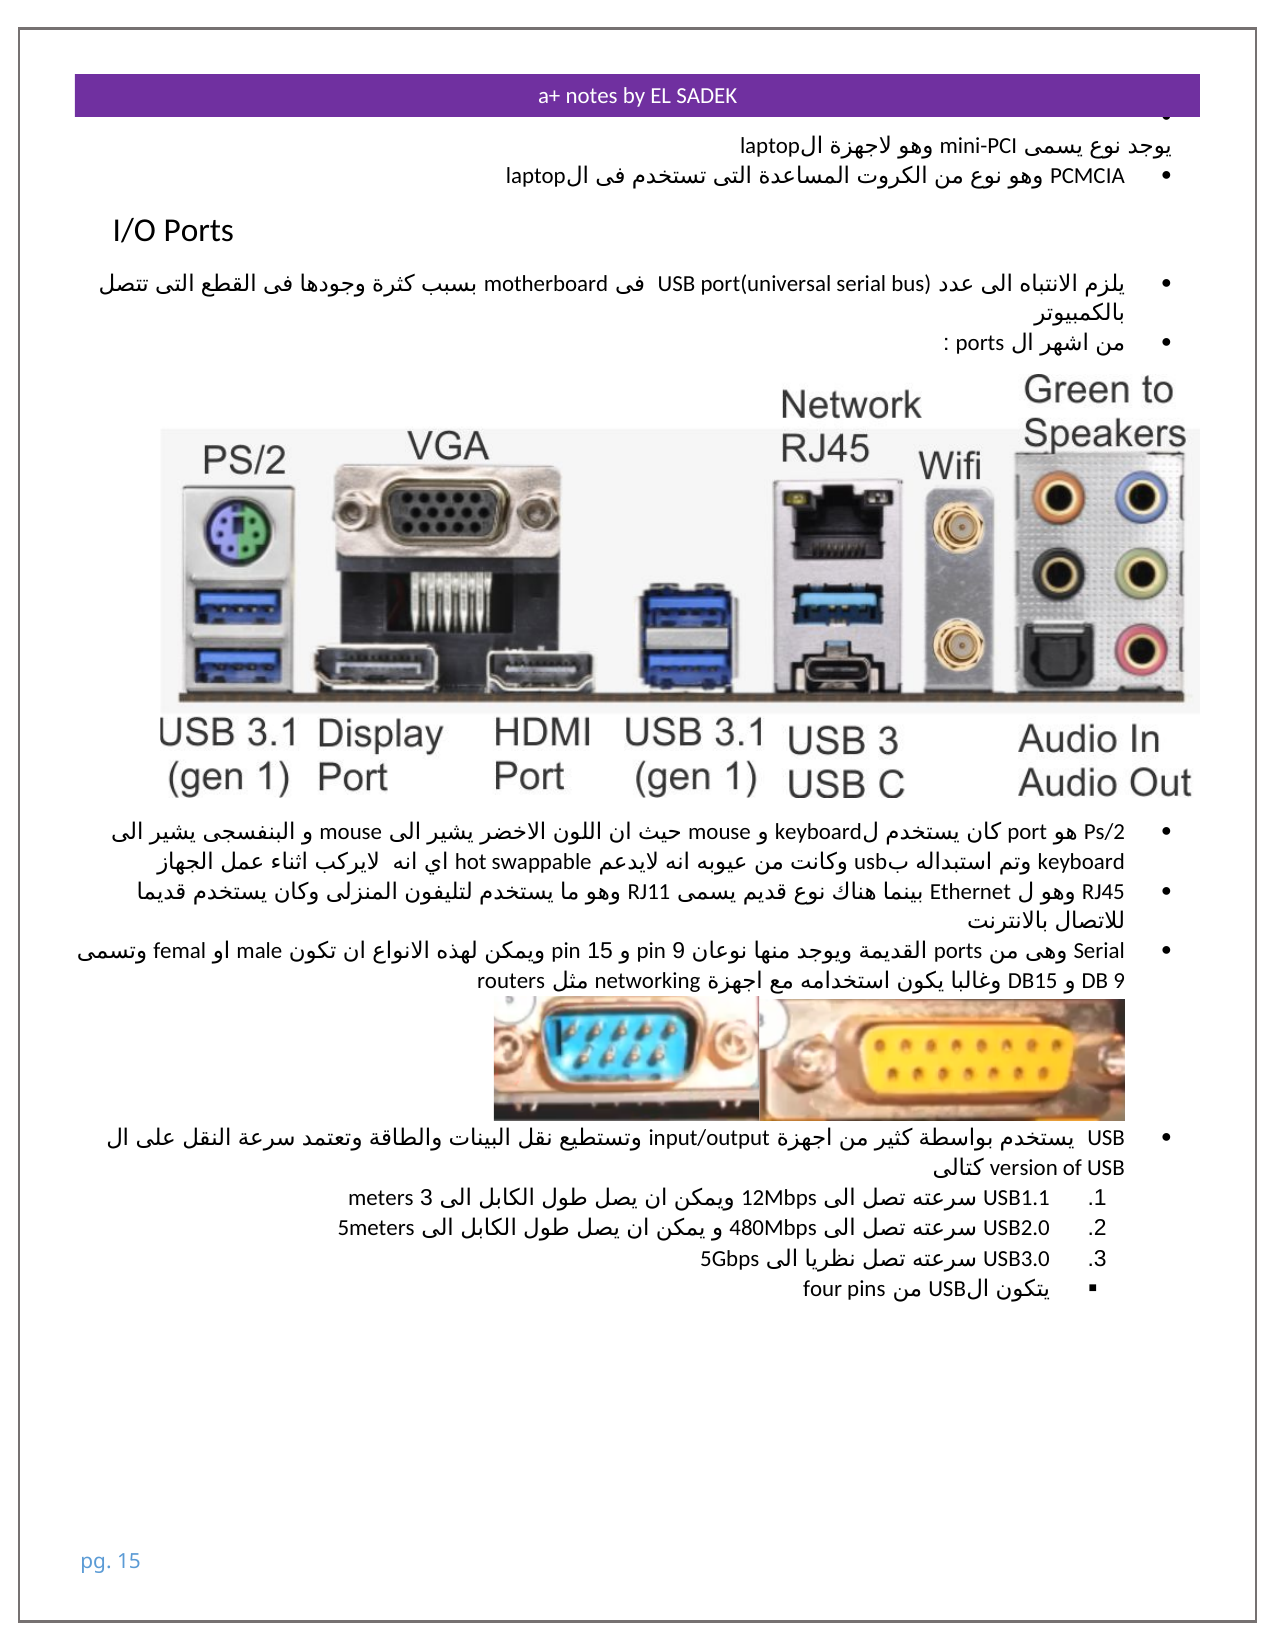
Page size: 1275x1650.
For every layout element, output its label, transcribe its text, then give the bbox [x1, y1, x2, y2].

list USB3.0 سرعته تصل نظريا الى 5Gbps [75, 1244, 1087, 1272]
text I/O Ports [112, 208, 1200, 249]
picture [493, 996, 1125, 1121]
list Serial وهى من ports القديمة ويوجد منها نوعان 9 pin و 15 pin ويمكن لهذه الانواع ان تكون male او femal وتسمى DB 9 و DB15 وغالبا يكون استخدامه مع اجهزة networking مثل routers [75, 936, 1162, 994]
list PCMCIA وهو نوع من الكروت المساعدة التى تستخدم فى الlaptop [75, 162, 1162, 190]
list USB يستخدم بواسطة كثير من اجهزة input/output وتستطيع نقل البينات والطاقة وتعتمد سرعة النقل على الversion of USB كتالى [75, 1123, 1162, 1181]
list USB1.1 سرعته تصل الى 12Mbps ويمكن ان يصل طول الكابل الى 3 meters [75, 1183, 1087, 1211]
list RJ45 وهو ل Ethernet بينما هناك نوع قديم يسمى RJ11 وهو ما يستخدم لتليفون المنزلى وكان يستخدم قديما للاتصال بالانترنت [75, 877, 1162, 934]
list يلزم الانتباه الى عدد USB port(universal serial bus) فى motherboard بسبب كثرة وجودها فى القطع التى تتصل بالكمبيوتر [75, 269, 1162, 326]
list Ps/2 هو port كان يستخدم لkeyboard و mouse حيث ان اللون الاخضر يشير الى mouse و البنفسجى يشير الى keyboard وتم استبداله بusb وكانت من عيوبه انه لايدعم hot swappable اي انه لايركب اثناء عمل الجهاز [75, 817, 1162, 875]
list يوجد نوع يسمى mini-PCI وهو لاجهزة الlaptop [75, 117, 1162, 159]
list من اشهر ال ports : [75, 328, 1162, 356]
picture [160, 374, 1200, 798]
list يتكون الUSB من four pins [75, 1274, 1087, 1302]
list USB2.0 سرعته تصل الى 480Mbps و يمكن ان يصل طول الكابل الى 5meters [75, 1213, 1087, 1242]
